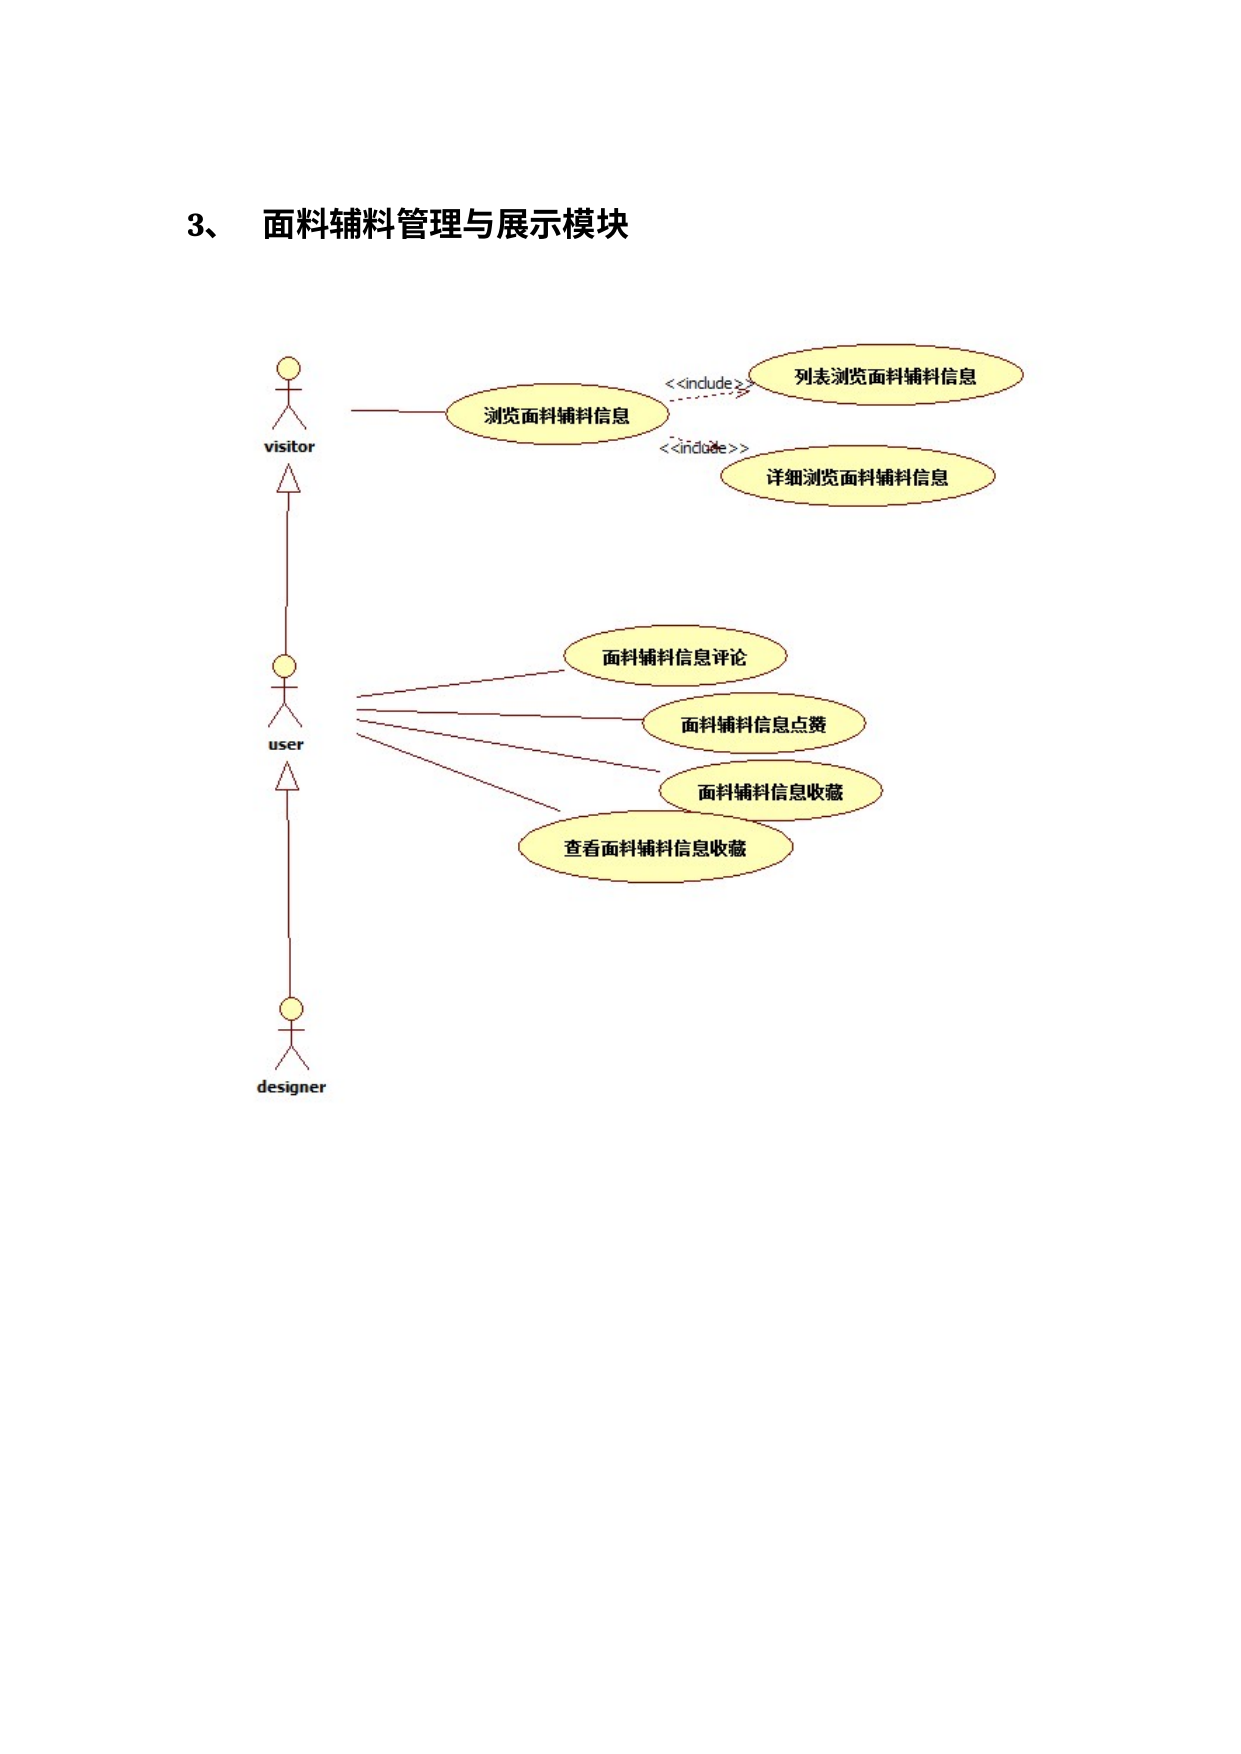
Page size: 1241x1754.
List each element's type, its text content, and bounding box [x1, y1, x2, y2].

subtitle 面料辅料管理与展示模块 [187, 189, 1053, 254]
picture [187, 316, 1052, 1132]
